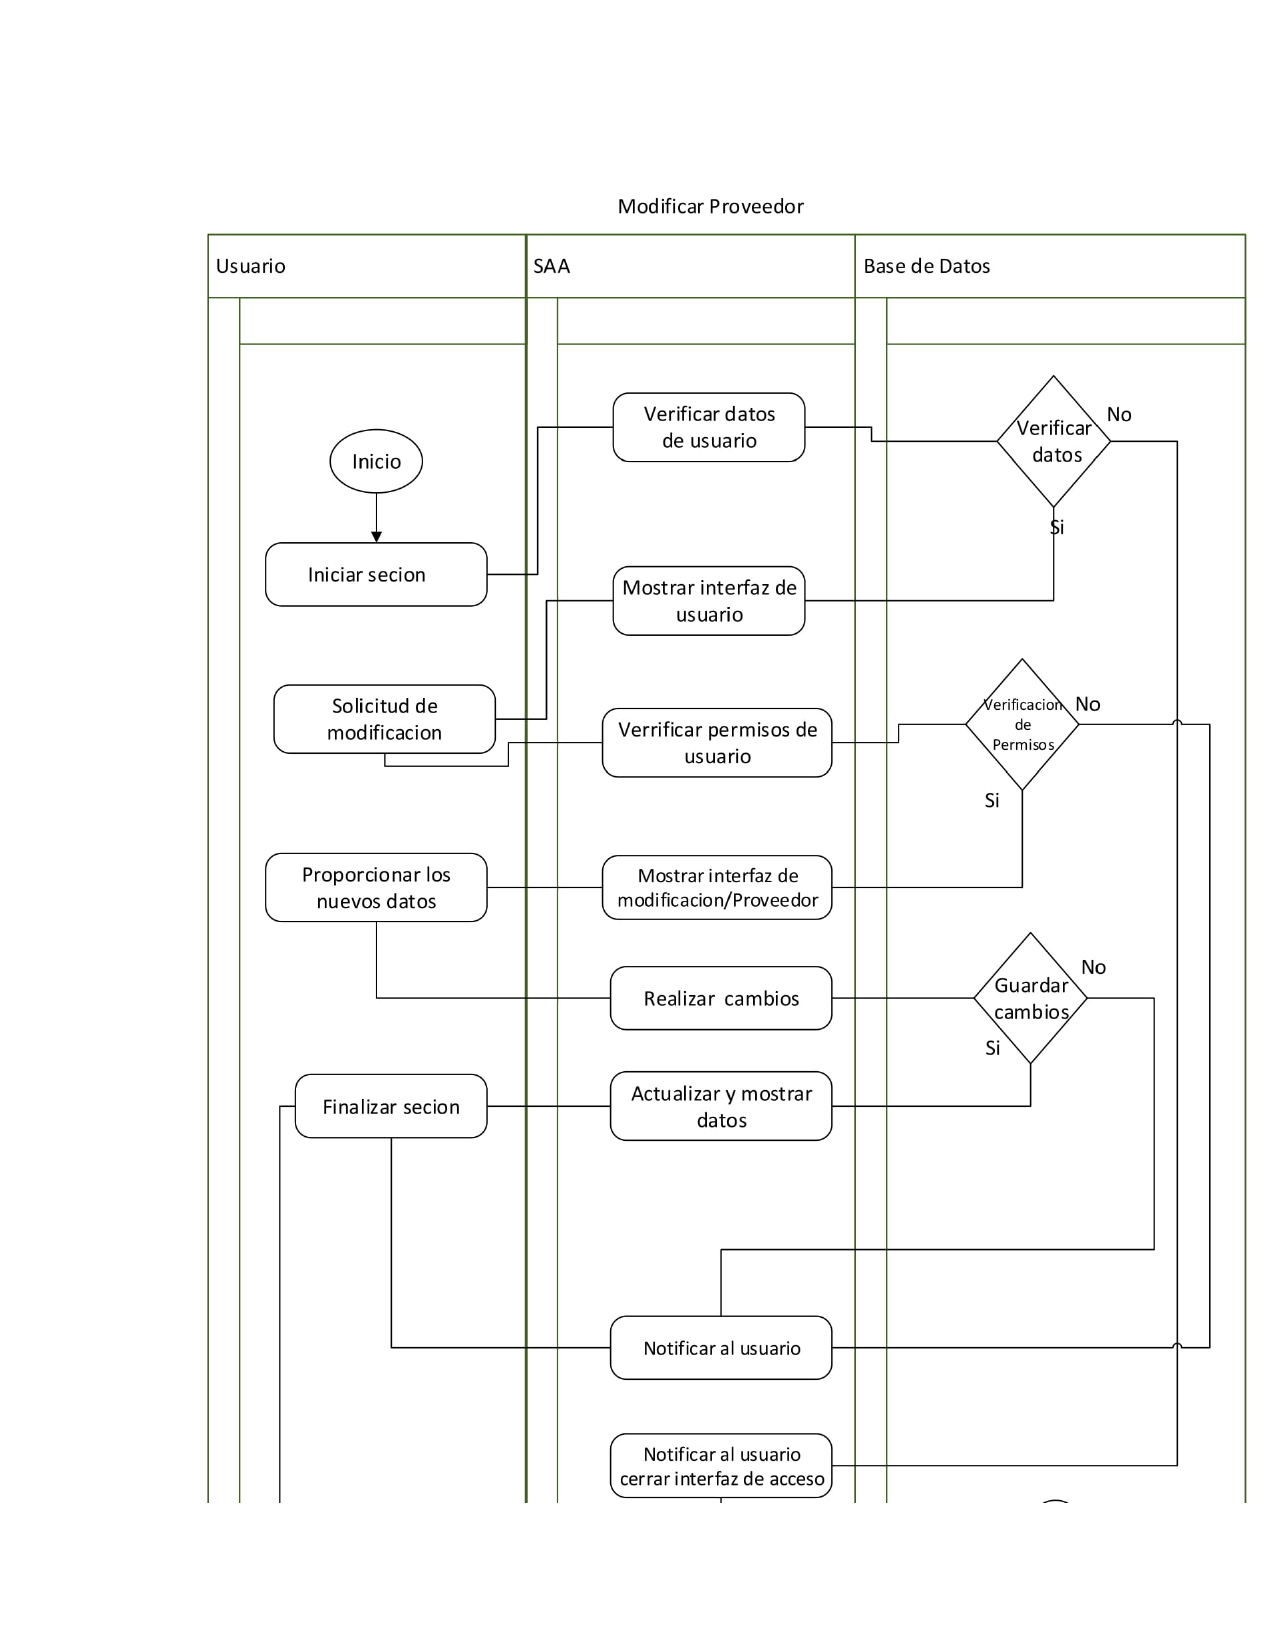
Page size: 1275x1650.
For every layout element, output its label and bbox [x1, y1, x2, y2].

picture [177, 147, 1275, 1503]
